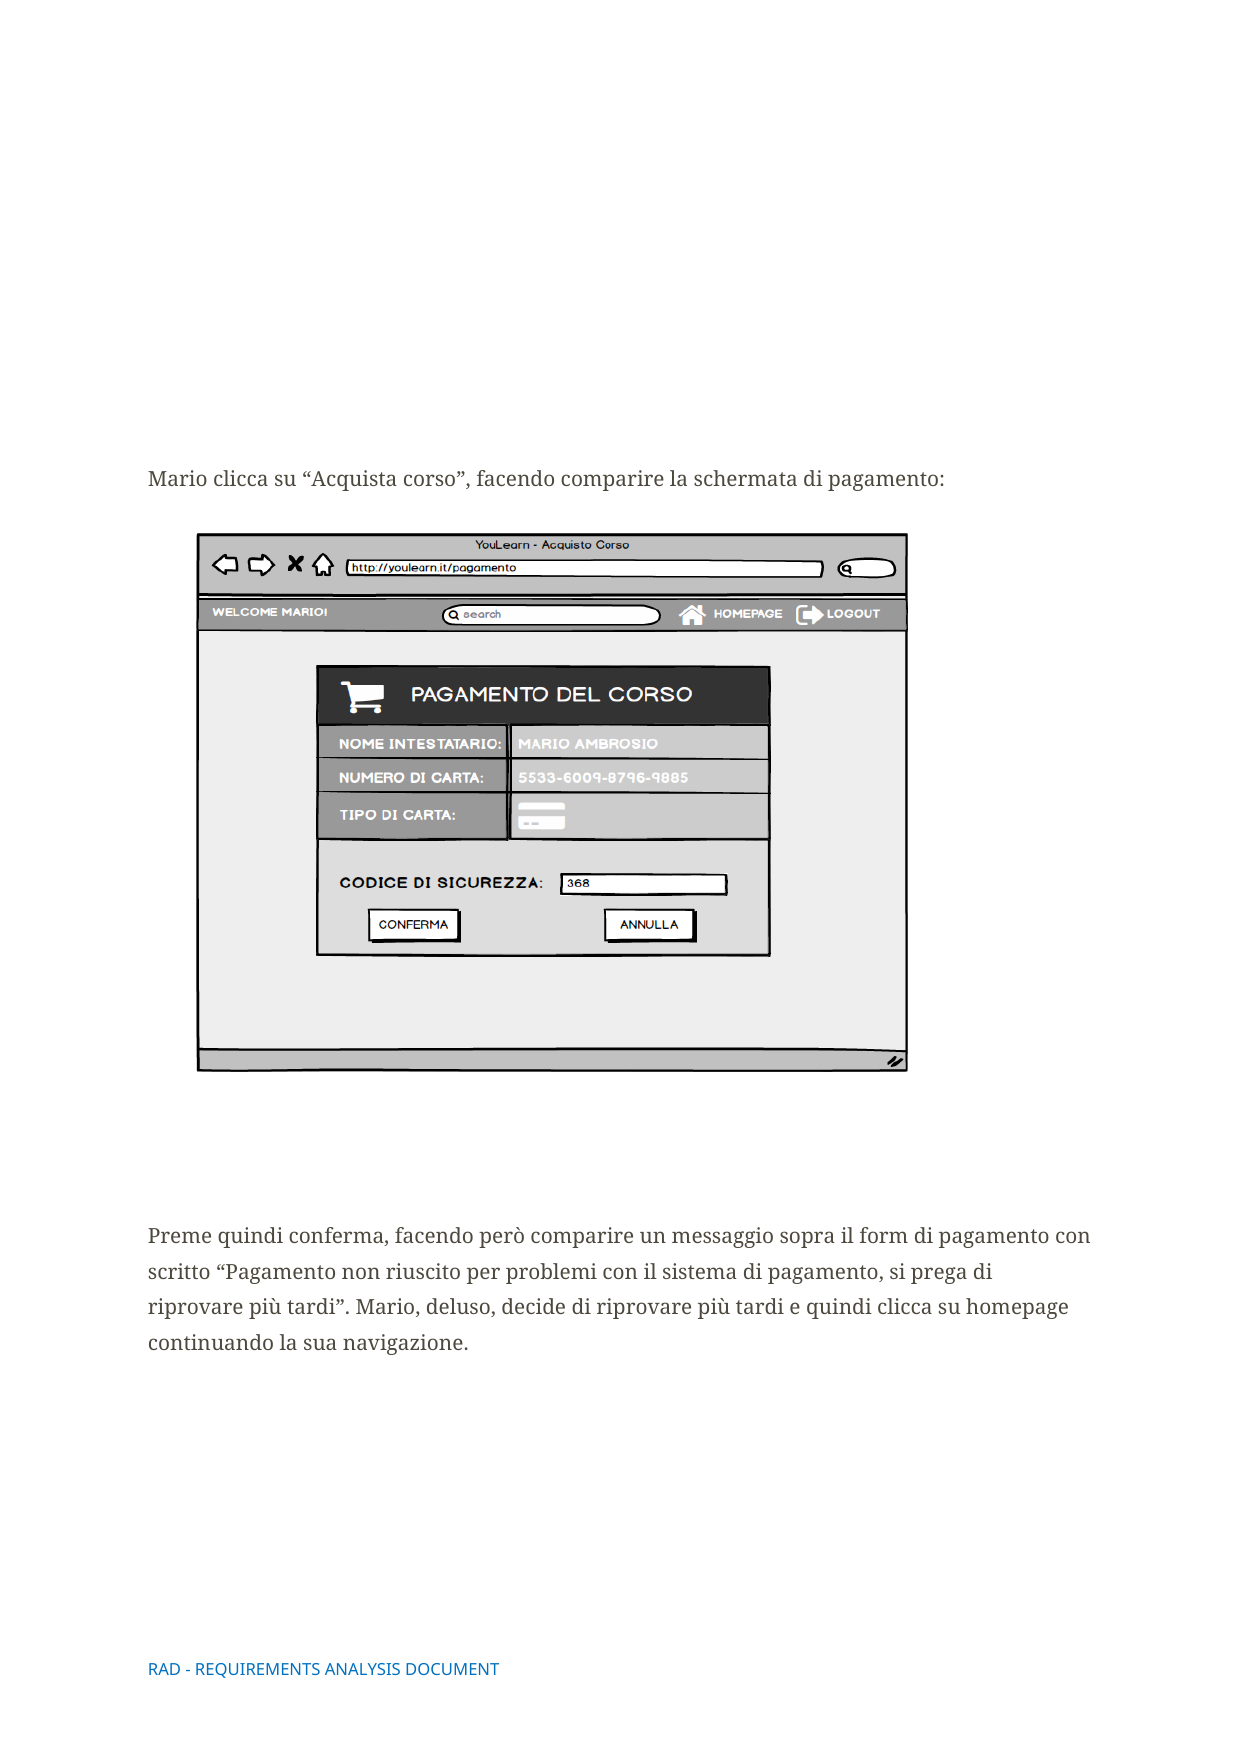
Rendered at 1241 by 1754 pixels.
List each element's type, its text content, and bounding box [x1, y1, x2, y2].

text Mario clicca su “Acquista corso”, facendo comparire la schermata di pagamento: [148, 464, 1092, 492]
text Preme quindi conferma, facendo però comparire un messaggio sopra il form di pagamento con scritto “Pagamento non riuscito per problemi con il sistema di pagamento, si prega di riprovare più tardi”. Mario, deluso, decide di riprovare più tardi e quindi clicca su homepage continuando la sua navigazione. [148, 1221, 1092, 1392]
picture [196, 533, 908, 1072]
